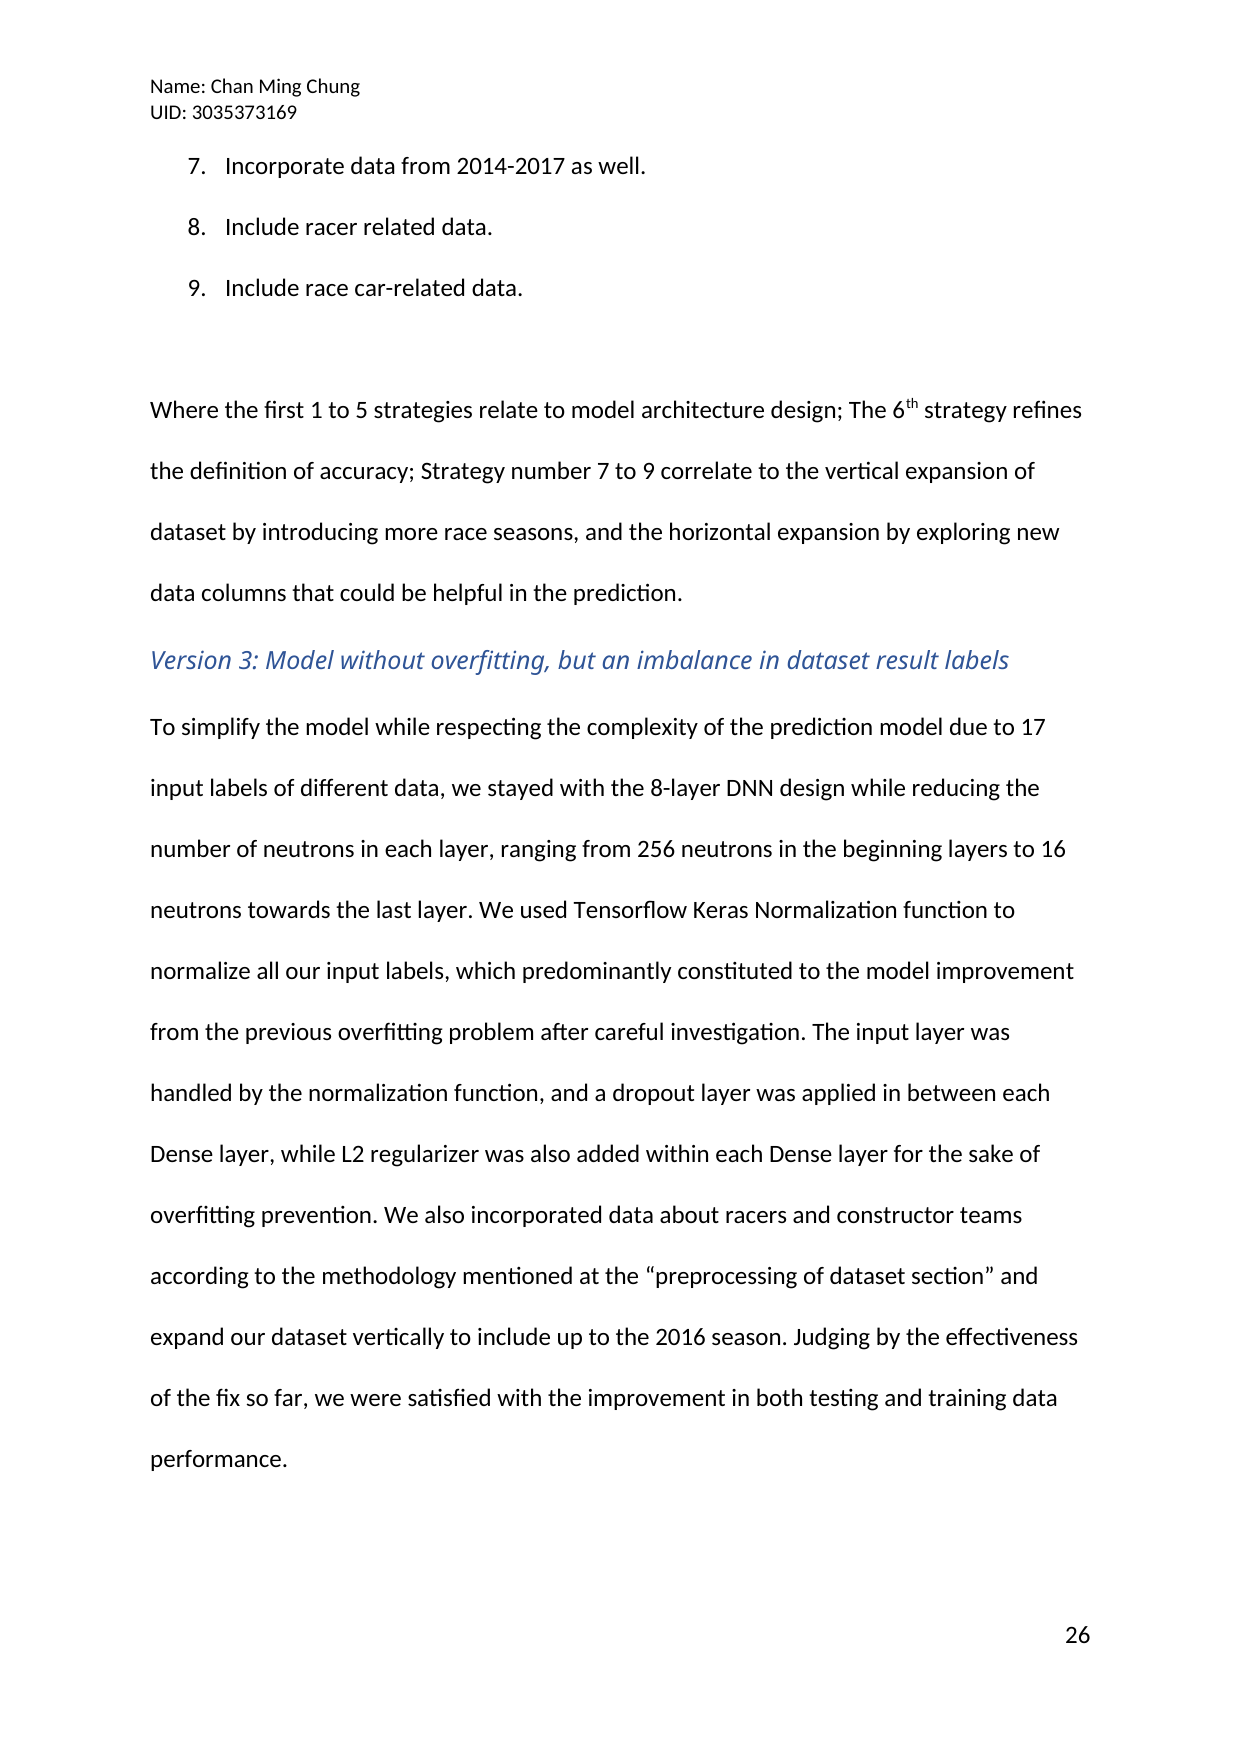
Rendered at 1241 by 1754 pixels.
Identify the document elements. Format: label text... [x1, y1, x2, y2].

text Where the first 1 to 5 strategies relate to model architecture design; The 6th strategy refines the definition of accuracy; Strategy number 7 to 9 correlate to the vertical expansion of dataset by introducing more race seasons, and the horizontal expansion by exploring new data columns that could be helpful in the prediction. [150, 394, 1090, 608]
subtitle Version 3: Model without overfitting, but an imbalance in dataset result labels [150, 642, 1090, 677]
list Incorporate data from 2014-2017 as well. [187, 150, 1090, 181]
list Include race car-related data. [187, 272, 1090, 303]
text To simplify the model while respecting the complexity of the prediction model due to 17 input labels of different data, we stayed with the 8-layer DNN design while reducing the number of neutrons in each layer, ranging from 256 neutrons in the beginning layers to 16 neutrons towards the last layer. We used Tensorflow Keras Normalization function to normalize all our input labels, which predominantly constituted to the model improvement from the previous overfitting problem after careful investigation. The input layer was handled by the normalization function, and a dropout layer was applied in between each Dense layer, while L2 regularizer was also added within each Dense layer for the sake of overfitting prevention. We also incorporated data about racers and constructor teams according to the methodology mentioned at the “preprocessing of dataset section” and expand our dataset vertically to include up to the 2016 season. Judging by the effectiveness of the fix so far, we were satisfied with the improvement in both testing and training data performance. [150, 711, 1090, 1474]
list Include racer related data. [187, 211, 1090, 242]
